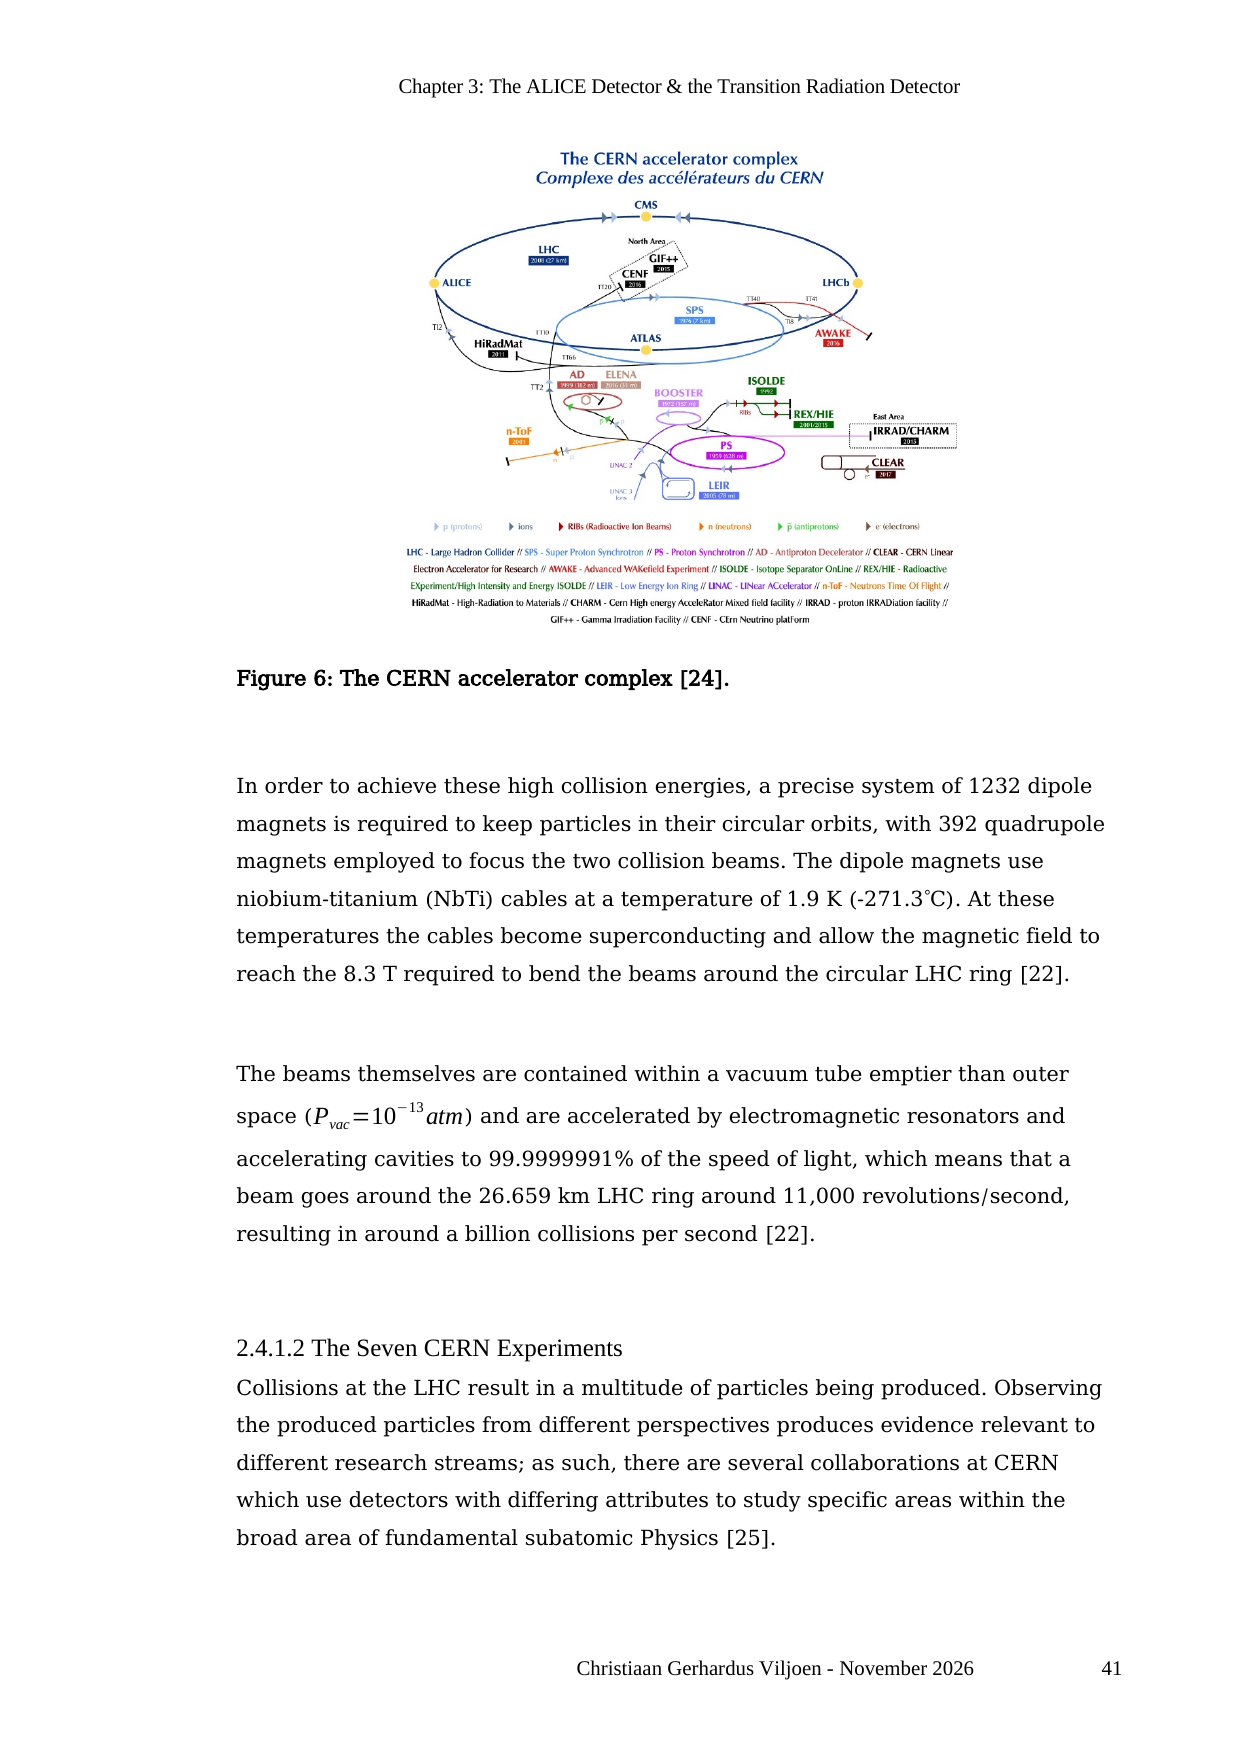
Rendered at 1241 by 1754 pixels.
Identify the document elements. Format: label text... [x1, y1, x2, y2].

text In order to achieve these high collision energies, a precise system of 1232 dipole magnets is required to keep particles in their circular orbits, with 392 quadrupole magnets employed to focus the two collision beams. The dipole magnets use niobium-titanium (NbTi) cables at a temperature of 1.9 K (-271.3C). At these temperatures the cables become superconducting and allow the magnetic field to reach the 8.3 T required to bend the beams around the circular LHC ring . [236, 773, 1122, 986]
subtitle The Seven CERN Experiments [236, 1333, 1122, 1362]
text Figure 8: The CERN accelerator complex . [236, 665, 1122, 690]
picture [395, 135, 963, 640]
text The beams themselves are contained within a vacuum tube emptier than outer space () and are accelerated by electromagnetic resonators and accelerating cavities to 99.9999991% of the speed of light, which means that a beam goes around the 26.659 km LHC ring around 11,000 revolutions/second, resulting in around a billion collisions per second . [236, 1061, 1122, 1246]
text Collisions at the LHC result in a multitude of particles being produced. Observing the produced particles from different perspectives produces evidence relevant to different research streams; as such, there are several collaborations at CERN which use detectors with differing attributes to study specific areas within the broad area of fundamental subatomic Physics . [236, 1374, 1122, 1549]
